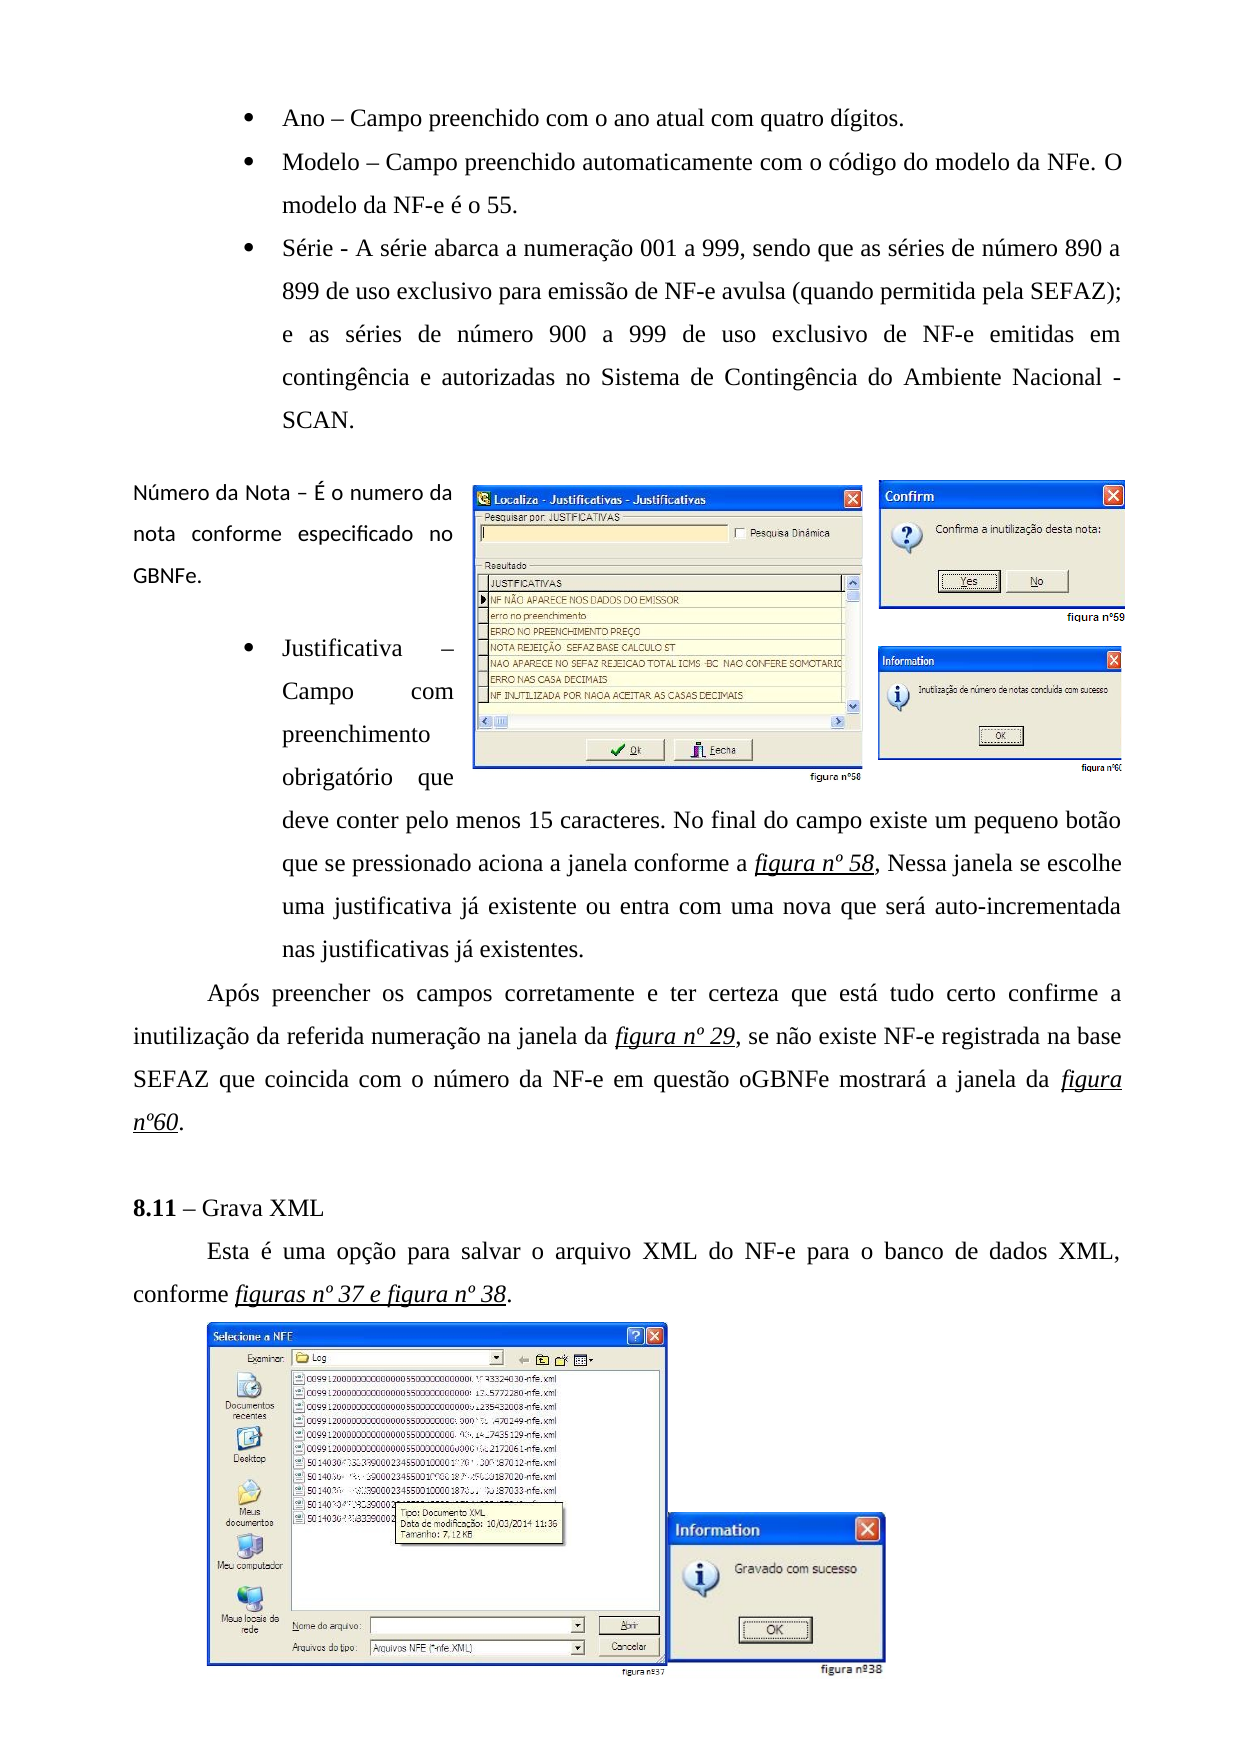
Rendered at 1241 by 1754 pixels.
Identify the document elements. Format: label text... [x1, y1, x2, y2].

list Justificativa – Campo com preenchimento obrigatório que deve conter pelo menos 15 caracteres. No final do campo existe um pequeno botão que se pressionado aciona a janela conforme a figura nº 58, Nessa janela se escolhe uma justificativa já existente ou entra com uma nova que será auto-incrementada nas justificativas já existentes. [244, 633, 1122, 963]
list Modelo – Campo preenchido automaticamente com o código do modelo da NFe. O modelo da NF-e é o 55. [244, 147, 1122, 218]
list Série - A série abarca a numeração 001 a 999, sendo que as séries de número 890 a 899 de uso exclusivo para emissão de NF-e avulsa (quando permitida pela SEFAZ); e as séries de número 900 a 999 de uso exclusivo de NF-e emitidas em contingência e autorizadas no Sistema de Contingência do Ambiente Nacional - SCAN. [244, 233, 1122, 434]
text Número da Nota – É o numero da nota conforme especificado no GBNFe. [133, 478, 1122, 589]
text Esta é uma opção para salvar o arquivo XML do NF-e para o banco de dados XML, conforme figuras nº 37 e figura nº 38. [133, 1236, 1122, 1308]
text Após preencher os campos corretamente e ter certeza que está tudo certo confirme a inutilização da referida numeração na janela da figura nº 29, se não existe NF-e registrada na base SEFAZ que coincida com o número da NF-e em questão oGBNFe mostrará a janela da figura nº60. [133, 978, 1122, 1136]
picture [878, 480, 1125, 621]
picture [877, 646, 1121, 772]
list Ano – Campo preenchido com o ano atual com quatro dígitos. [244, 103, 1122, 132]
text 8.11 – Grava XML [133, 1193, 1122, 1222]
picture [206, 1322, 886, 1679]
picture [471, 485, 862, 782]
